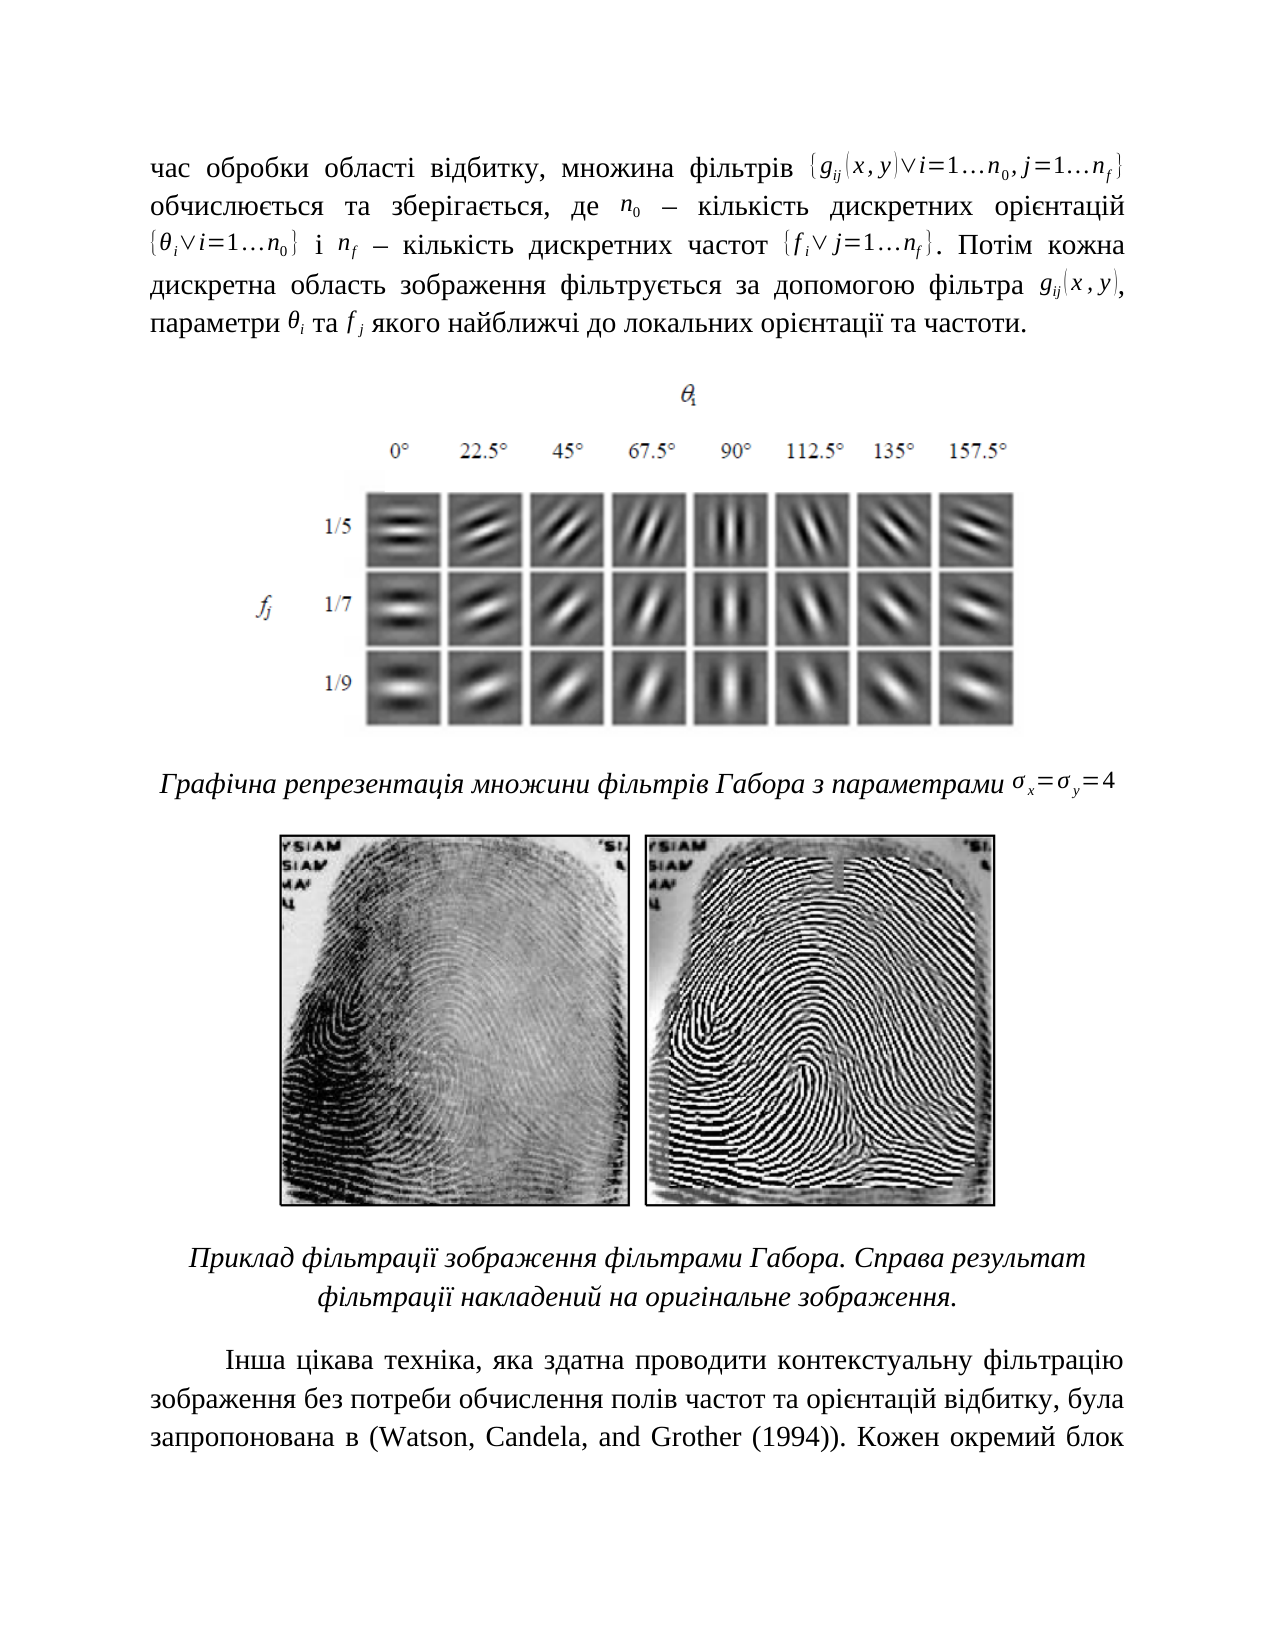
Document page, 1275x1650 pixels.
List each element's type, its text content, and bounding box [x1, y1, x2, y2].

text Приклад фільтрації зображення фільтрами Габора. Справа результат фільтрації накладений на оригінальне зображення. [150, 1240, 1125, 1312]
picture [275, 829, 1001, 1211]
text Графічна репрезентація множини фільтрів Габора з параметрами [150, 766, 1125, 799]
picture [251, 368, 1024, 737]
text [150, 1342, 1125, 1453]
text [150, 150, 1125, 339]
